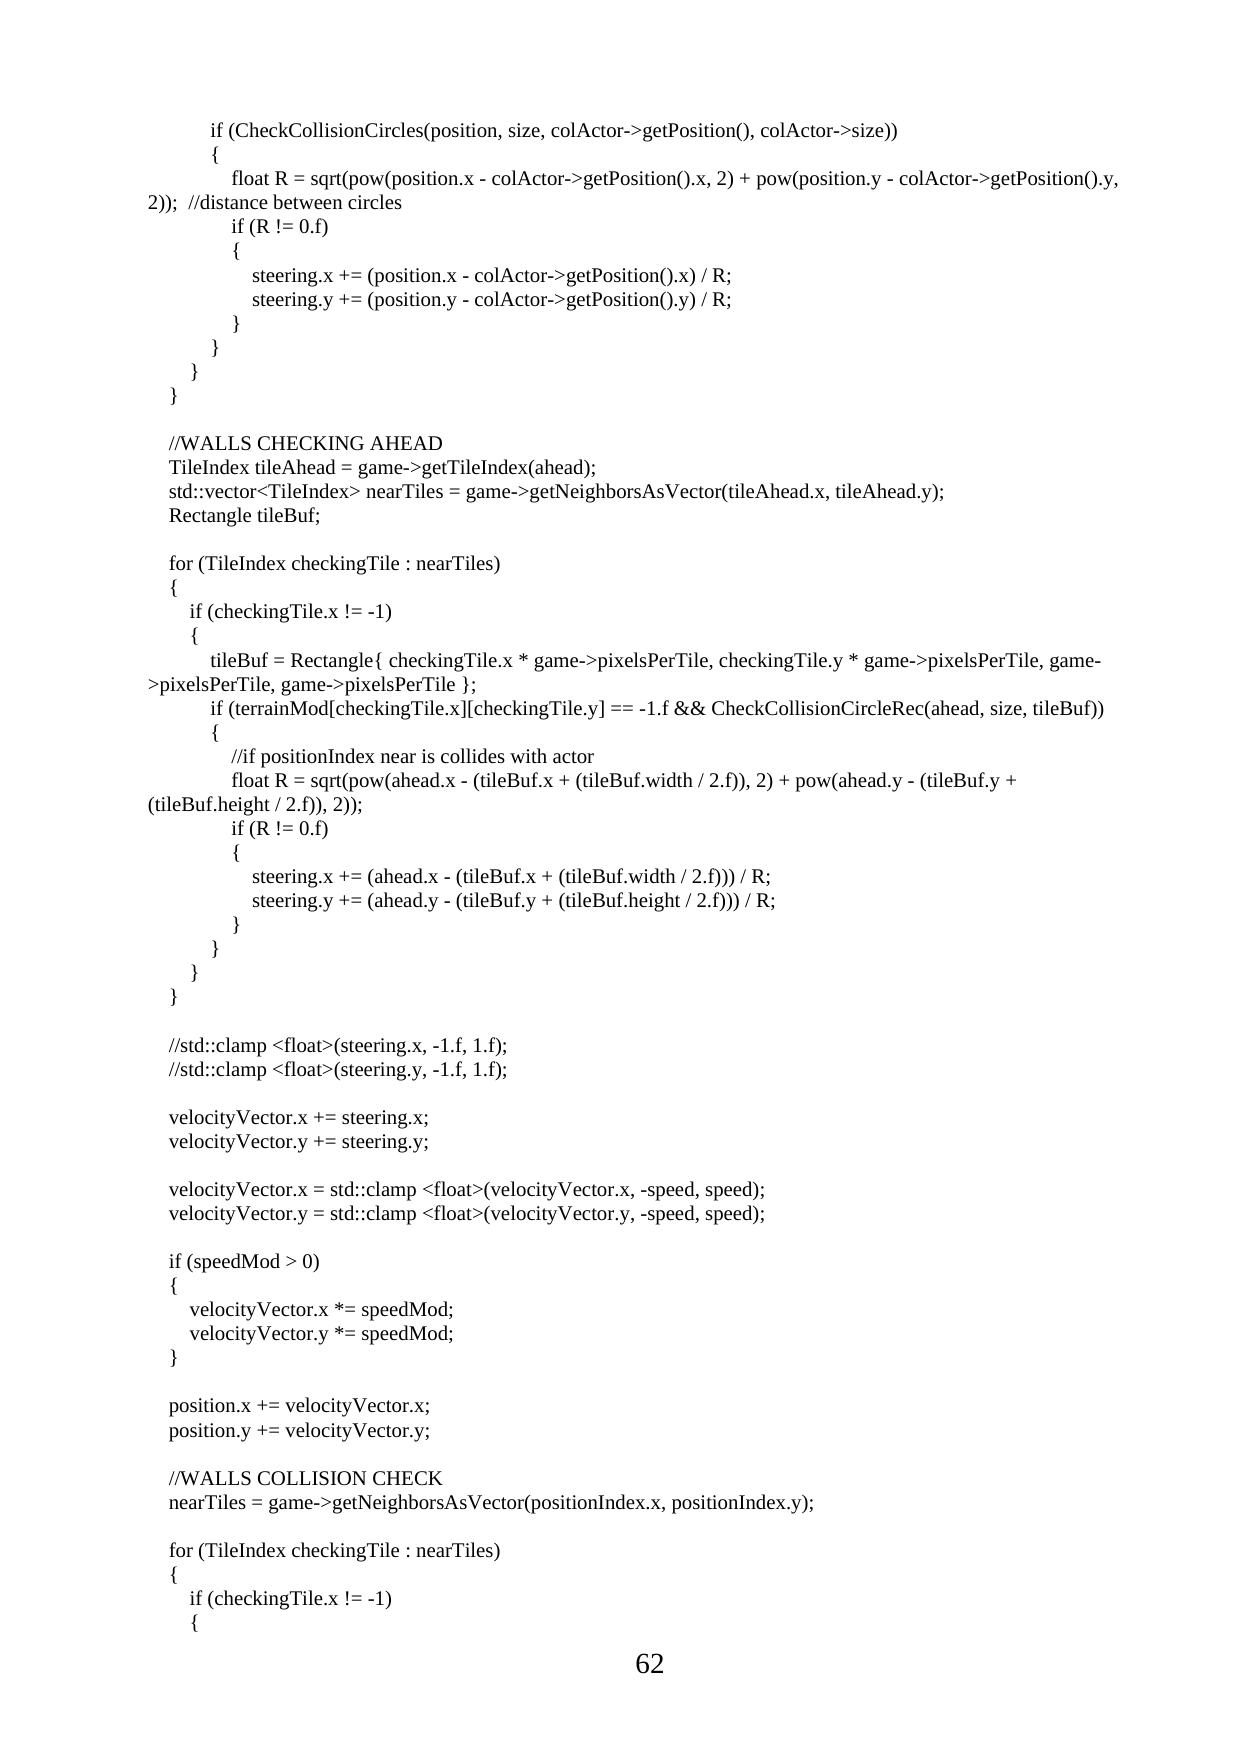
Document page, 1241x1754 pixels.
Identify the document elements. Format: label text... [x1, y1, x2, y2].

text //WALLS CHECKING AHEAD [148, 431, 1152, 455]
text steering.y += (ahead.y - (tileBuf.y + (tileBuf.height / 2.f))) / R; [148, 888, 1152, 912]
text //std::clamp <float>(steering.y, -1.f, 1.f); [148, 1057, 1152, 1081]
text } [148, 960, 1152, 984]
text if (R != 0.f) [148, 816, 1152, 840]
text velocityVector.y = std::clamp <float>(velocityVector.y, -speed, speed); [148, 1201, 1152, 1225]
text //if positionIndex near is collides with actor [148, 744, 1152, 768]
text } [148, 984, 1152, 1008]
text { [148, 1610, 1152, 1634]
text if (CheckCollisionCircles(position, size, colActor->getPosition(), colActor->size)) [148, 118, 1152, 142]
text velocityVector.y *= speedMod; [148, 1321, 1152, 1345]
text { [148, 840, 1152, 864]
text { [148, 238, 1152, 262]
text tileBuf = Rectangle{ checkingTile.x * game->pixelsPerTile, checkingTile.y * game->pixelsPerTile, game->pixelsPerTile, game->pixelsPerTile }; [148, 647, 1152, 696]
text for (TileIndex checkingTile : nearTiles) [148, 551, 1152, 575]
text steering.x += (ahead.x - (tileBuf.x + (tileBuf.width / 2.f))) / R; [148, 864, 1152, 888]
text velocityVector.x += steering.x; [148, 1105, 1152, 1129]
text { [148, 623, 1152, 647]
text } [148, 335, 1152, 359]
text } [148, 936, 1152, 960]
text if (speedMod > 0) [148, 1249, 1152, 1273]
text } [148, 912, 1152, 936]
text velocityVector.x *= speedMod; [148, 1297, 1152, 1321]
text velocityVector.x = std::clamp <float>(velocityVector.x, -speed, speed); [148, 1177, 1152, 1201]
text if (checkingTile.x != -1) [148, 1586, 1152, 1610]
text Rectangle tileBuf; [148, 503, 1152, 527]
text { [148, 1273, 1152, 1297]
text if (checkingTile.x != -1) [148, 599, 1152, 623]
text } [148, 383, 1152, 407]
text { [148, 575, 1152, 599]
text { [148, 142, 1152, 166]
text if (terrainMod[checkingTile.x][checkingTile.y] == -1.f && CheckCollisionCircleRec(ahead, size, tileBuf)) [148, 696, 1152, 720]
text float R = sqrt(pow(ahead.x - (tileBuf.x + (tileBuf.width / 2.f)), 2) + pow(ahead.y - (tileBuf.y + (tileBuf.height / 2.f)), 2)); [148, 768, 1152, 816]
text { [148, 1562, 1152, 1586]
text position.y += velocityVector.y; [148, 1417, 1152, 1442]
text //std::clamp <float>(steering.x, -1.f, 1.f); [148, 1032, 1152, 1057]
text for (TileIndex checkingTile : nearTiles) [148, 1538, 1152, 1562]
text velocityVector.y += steering.y; [148, 1129, 1152, 1153]
text //WALLS COLLISION CHECK [148, 1466, 1152, 1490]
text position.x += velocityVector.x; [148, 1393, 1152, 1417]
text float R = sqrt(pow(position.x - colActor->getPosition().x, 2) + pow(position.y - colActor->getPosition().y, 2)); //distance between circles [148, 166, 1152, 214]
text } [148, 1345, 1152, 1369]
text steering.y += (position.y - colActor->getPosition().y) / R; [148, 287, 1152, 311]
text } [148, 359, 1152, 383]
text steering.x += (position.x - colActor->getPosition().x) / R; [148, 262, 1152, 287]
text { [148, 720, 1152, 744]
text std::vector<TileIndex> nearTiles = game->getNeighborsAsVector(tileAhead.x, tileAhead.y); [148, 479, 1152, 503]
text if (R != 0.f) [148, 214, 1152, 238]
text nearTiles = game->getNeighborsAsVector(positionIndex.x, positionIndex.y); [148, 1490, 1152, 1514]
text TileIndex tileAhead = game->getTileIndex(ahead); [148, 455, 1152, 479]
text } [148, 311, 1152, 335]
